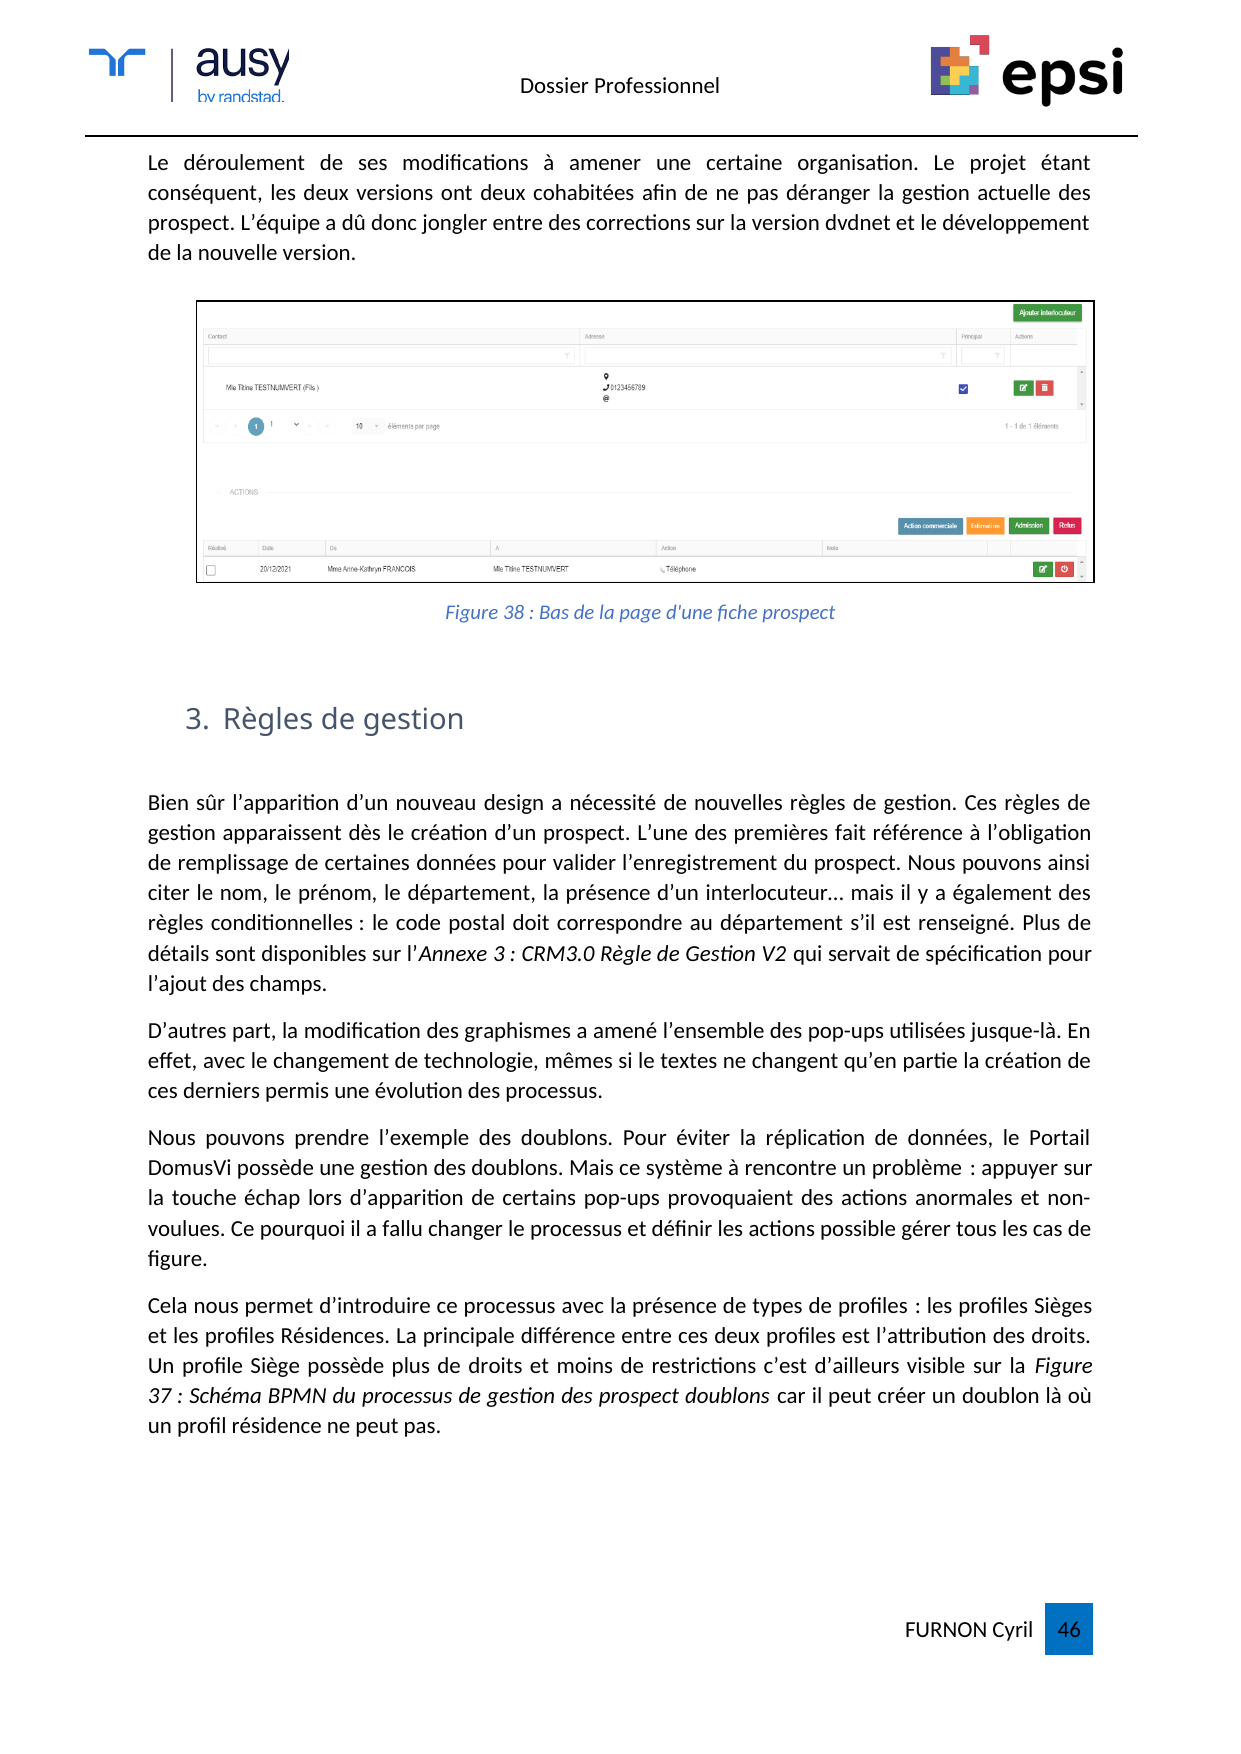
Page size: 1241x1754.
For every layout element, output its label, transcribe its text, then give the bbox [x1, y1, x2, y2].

text Nous pouvons prendre l’exemple des doublons. Pour éviter la réplication de données, le Portail DomusVi possède une gestion des doublons. Mais ce système à rencontre un problème : appuyer sur la touche échap lors d’apparition de certains pop-ups provoquaient des actions anormales et non-voulues. Ce pourquoi il a fallu changer le processus et définir les actions possible gérer tous les cas de figure. [148, 1123, 1093, 1272]
text D’autres part, la modification des graphismes a amené l’ensemble des pop-ups utilisées jusque-là. En effet, avec le changement de technologie, mêmes si le textes ne changent qu’en partie la création de ces derniers permis une évolution des processus. [148, 1016, 1093, 1104]
text Bien sûr l’apparition d’un nouveau design a nécessité de nouvelles règles de gestion. Ces règles de gestion apparaissent dès le création d’un prospect. L’une des premières fait référence à l’obligation de remplissage de certaines données pour valider l’enregistrement du prospect. Nous pouvons ainsi citer le nom, le prénom, le département, la présence d’un interlocuteur… mais il y a également des règles conditionnelles : le code postal doit correspondre au département s’il est renseigné. Plus de détails sont disponibles sur l’Annexe 3 : CRM3.0 Règle de Gestion V2 qui servait de spécification pour l’ajout des champs. [148, 788, 1093, 997]
picture [197, 302, 1093, 582]
picture [88, 48, 289, 102]
text Le déroulement de ses modifications à amener une certaine organisation. Le projet étant conséquent, les deux versions ont deux cohabitées afin de ne pas déranger la gestion actuelle des prospect. L’équipe a dû donc jongler entre des corrections sur la version dvdnet et le développement de la nouvelle version. [148, 148, 1093, 266]
text Cela nous permet d’introduire ce processus avec la présence de types de profiles : les profiles Sièges et les profiles Résidences. La principale différence entre ces deux profiles est l’attribution des droits. Un profile Siège possède plus de droits et moins de restrictions c’est d’ailleurs visible sur la Figure 37 : Schéma BPMN du processus de gestion des prospect doublons car il peut créer un doublon là où un profil résidence ne peut pas. [148, 1291, 1093, 1439]
subtitle Règles de gestion [185, 698, 1093, 738]
